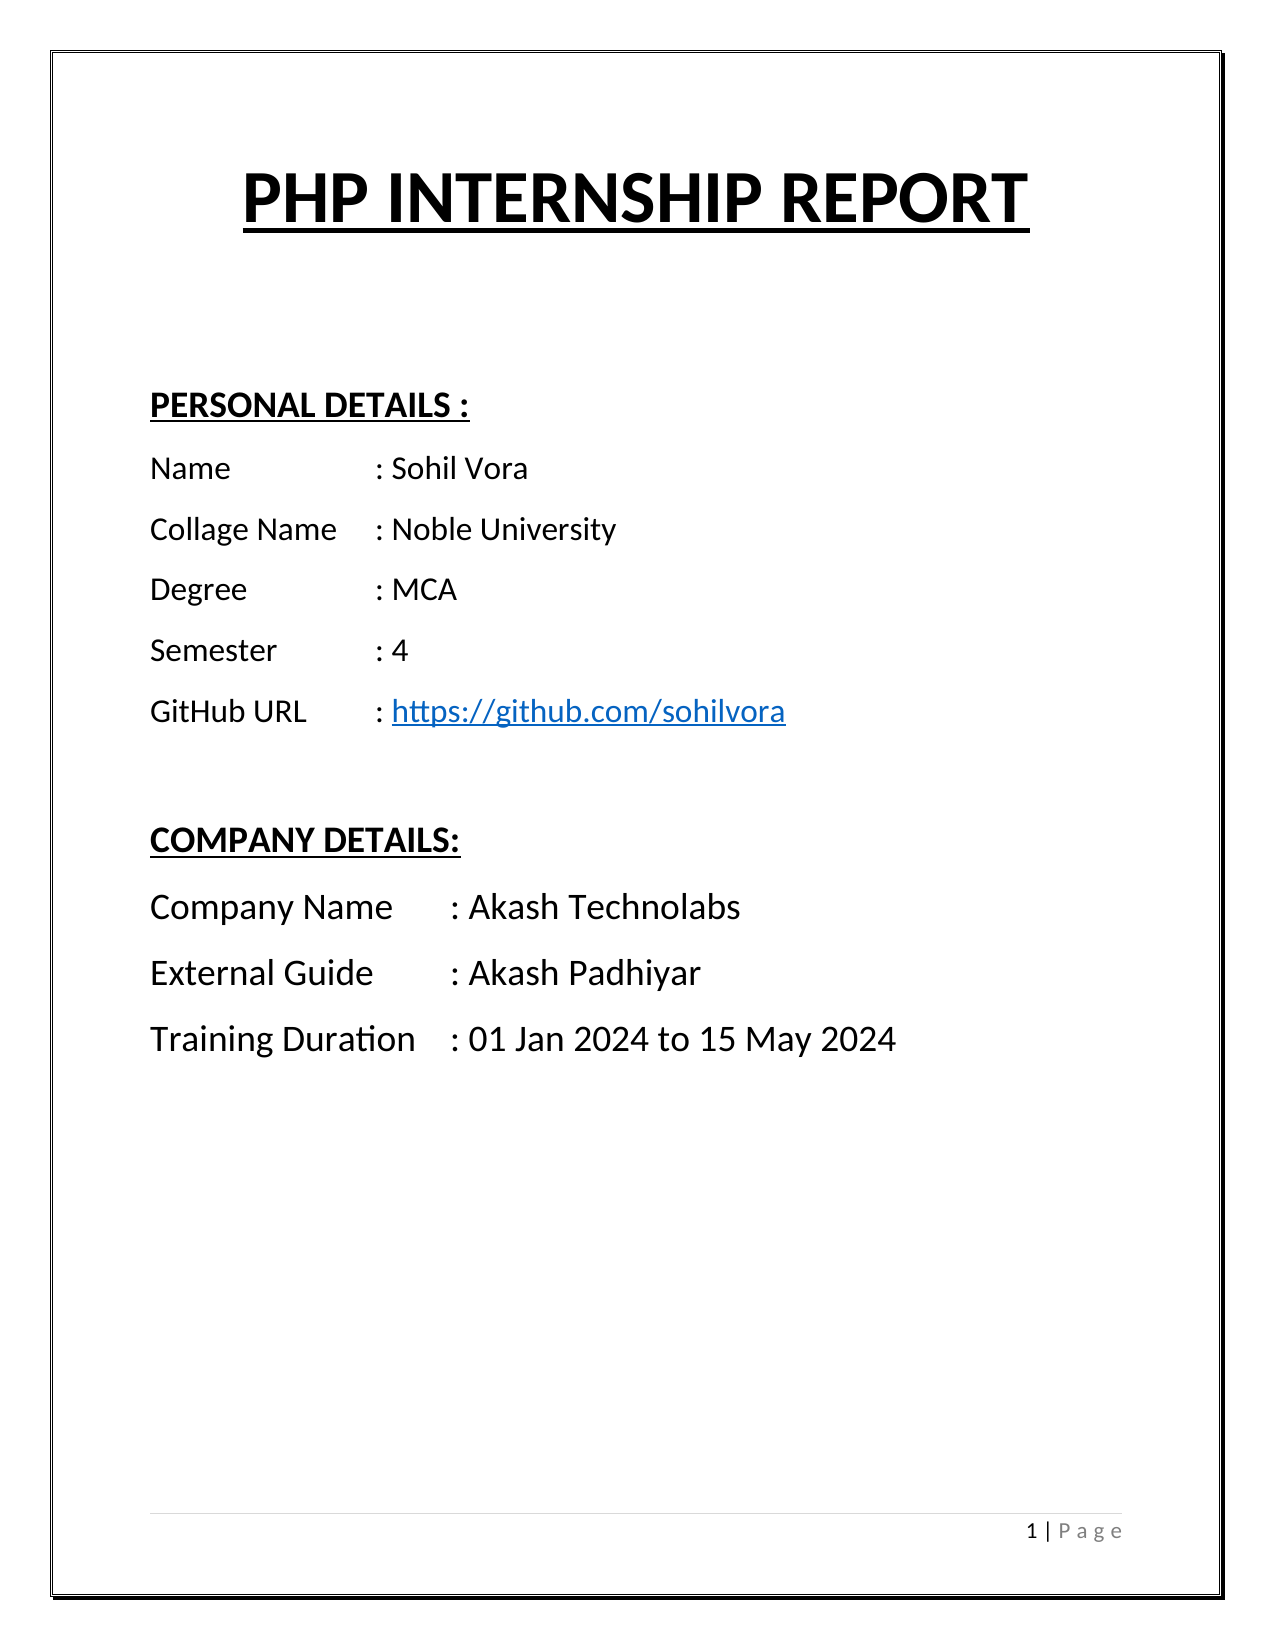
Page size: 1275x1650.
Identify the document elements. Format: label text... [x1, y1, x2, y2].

text PHP INTERNSHIP REPORT [150, 150, 1122, 242]
text Collage Name : Noble University [150, 508, 1122, 548]
text Company Name : Akash Technolabs [150, 883, 1122, 928]
text Training Duration : 01 Jan 2024 to 15 May 2024 [150, 1015, 1122, 1061]
text External Guide : Akash Padhiyar [150, 949, 1122, 994]
text COMPANY DETAILS: [150, 816, 1122, 862]
text GitHub URL : https://github.com/sohilvora [150, 690, 1122, 730]
text PERSONAL DETAILS : [150, 381, 1122, 427]
text Name : Sohil Vora [150, 447, 1122, 488]
text Semester : 4 [150, 629, 1122, 670]
text Degree : MCA [150, 568, 1122, 609]
